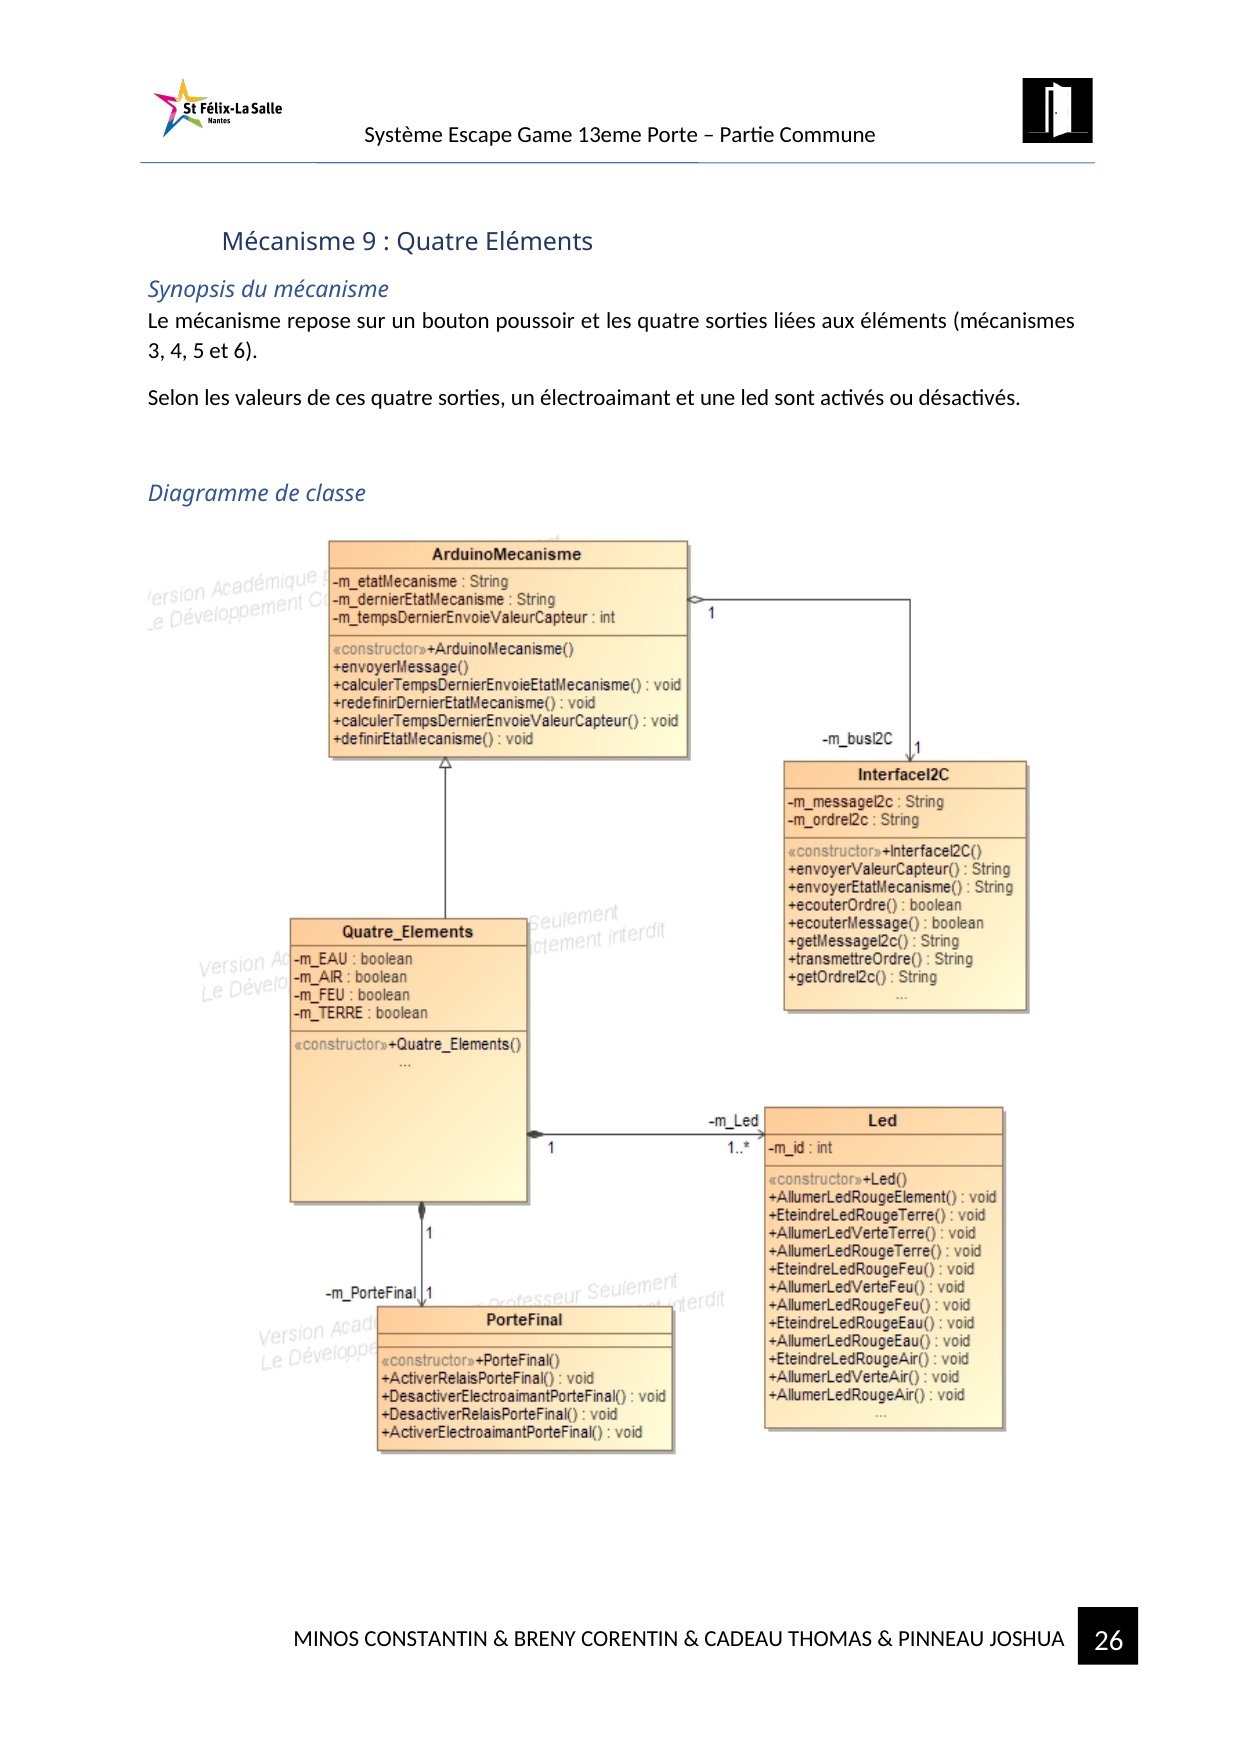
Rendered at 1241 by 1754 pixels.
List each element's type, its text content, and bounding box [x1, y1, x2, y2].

picture [147, 73, 290, 142]
text Le mécanisme repose sur un bouton poussoir et les quatre sorties liées aux éléments (mécanismes 3, 4, 5 et 6). [148, 306, 1078, 365]
picture [1022, 78, 1093, 143]
subtitle Synopsis du mécanisme [148, 273, 1078, 304]
subtitle Diagramme de classe [148, 477, 1078, 508]
subtitle Mécanisme 9 : Quatre Eléments [221, 223, 1078, 257]
text Selon les valeurs de ces quatre sorties, un électroaimant et une led sont activés ou désactivés. [148, 383, 1078, 412]
picture [147, 511, 1078, 1477]
